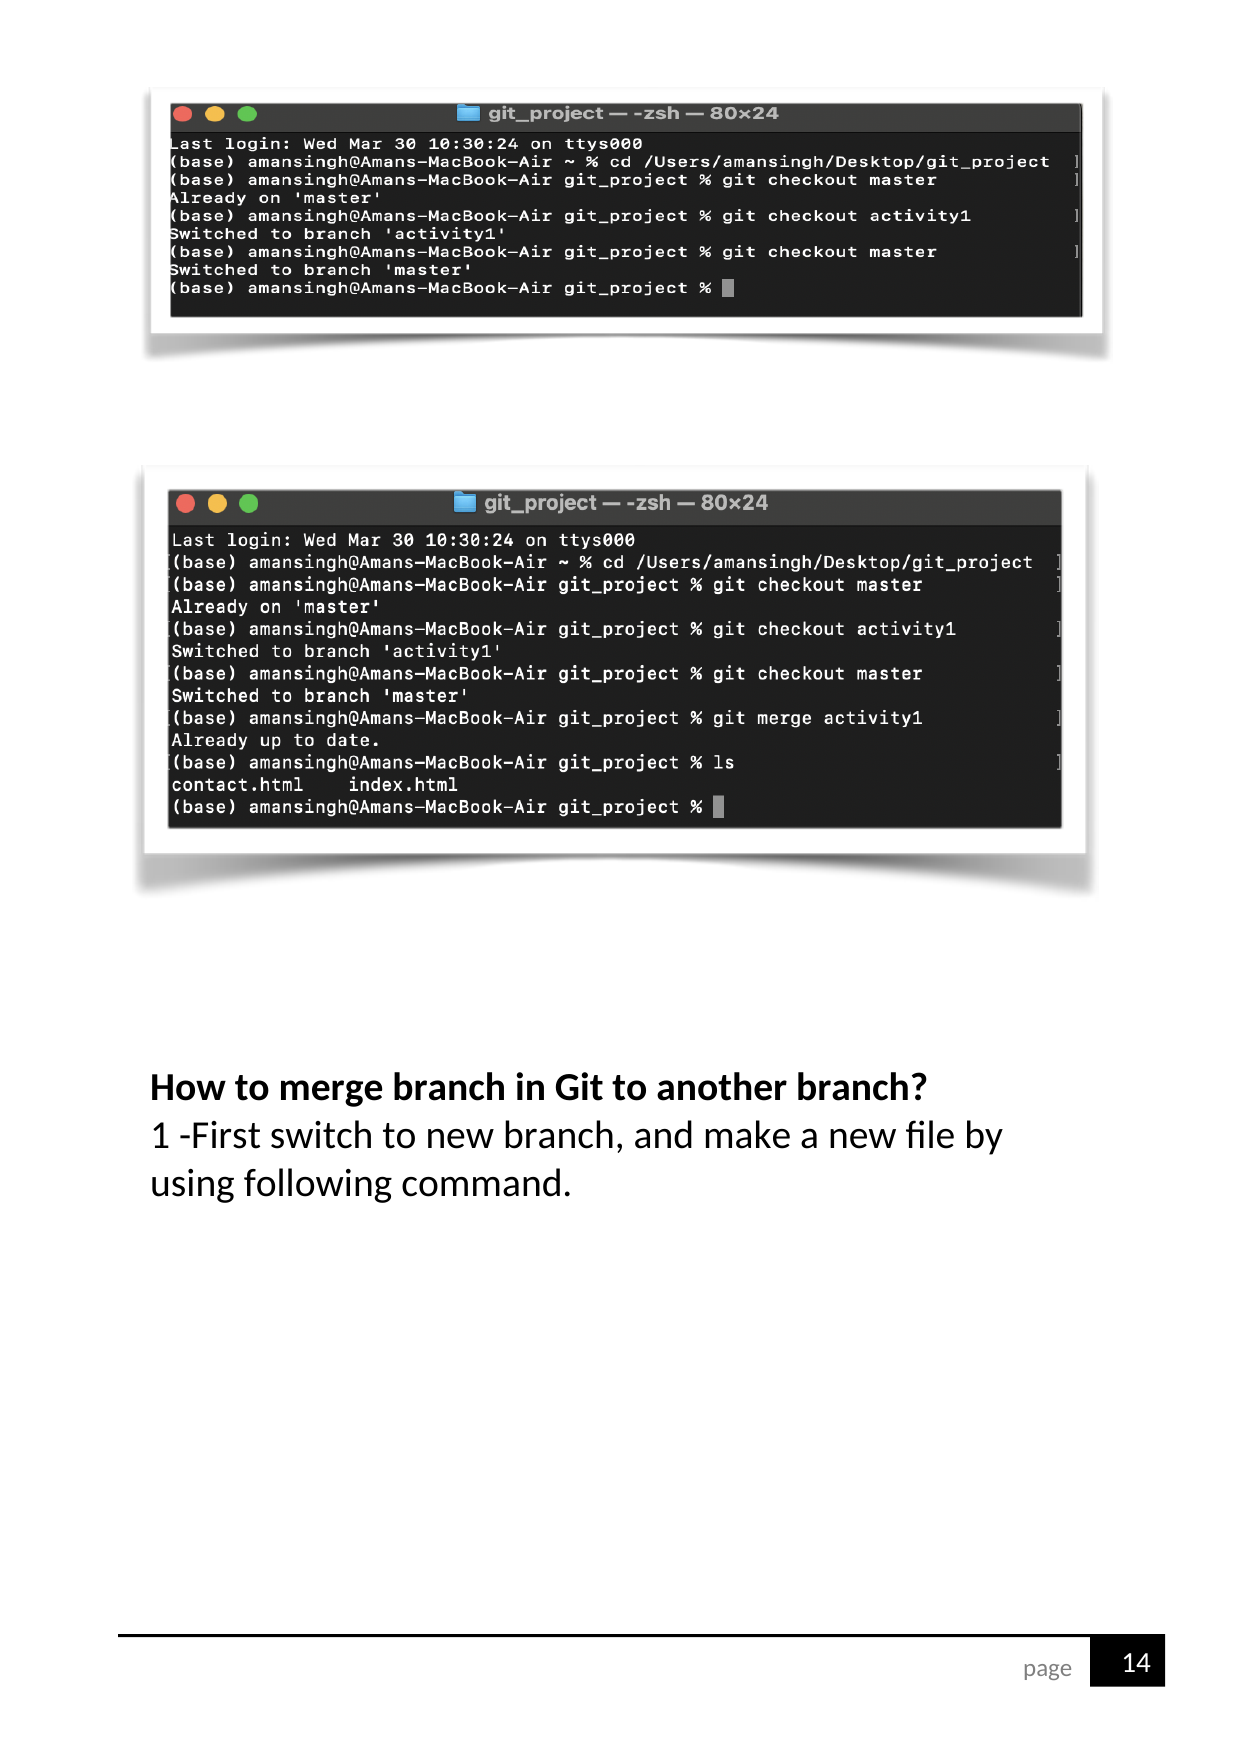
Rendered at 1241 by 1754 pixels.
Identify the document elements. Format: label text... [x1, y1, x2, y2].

picture [132, 465, 1099, 902]
picture [141, 87, 1113, 366]
text How to merge branch in Git to another branch? [150, 1062, 1090, 1110]
text 1 -First switch to new branch, and make a new file by using following command. [150, 1110, 1090, 1207]
